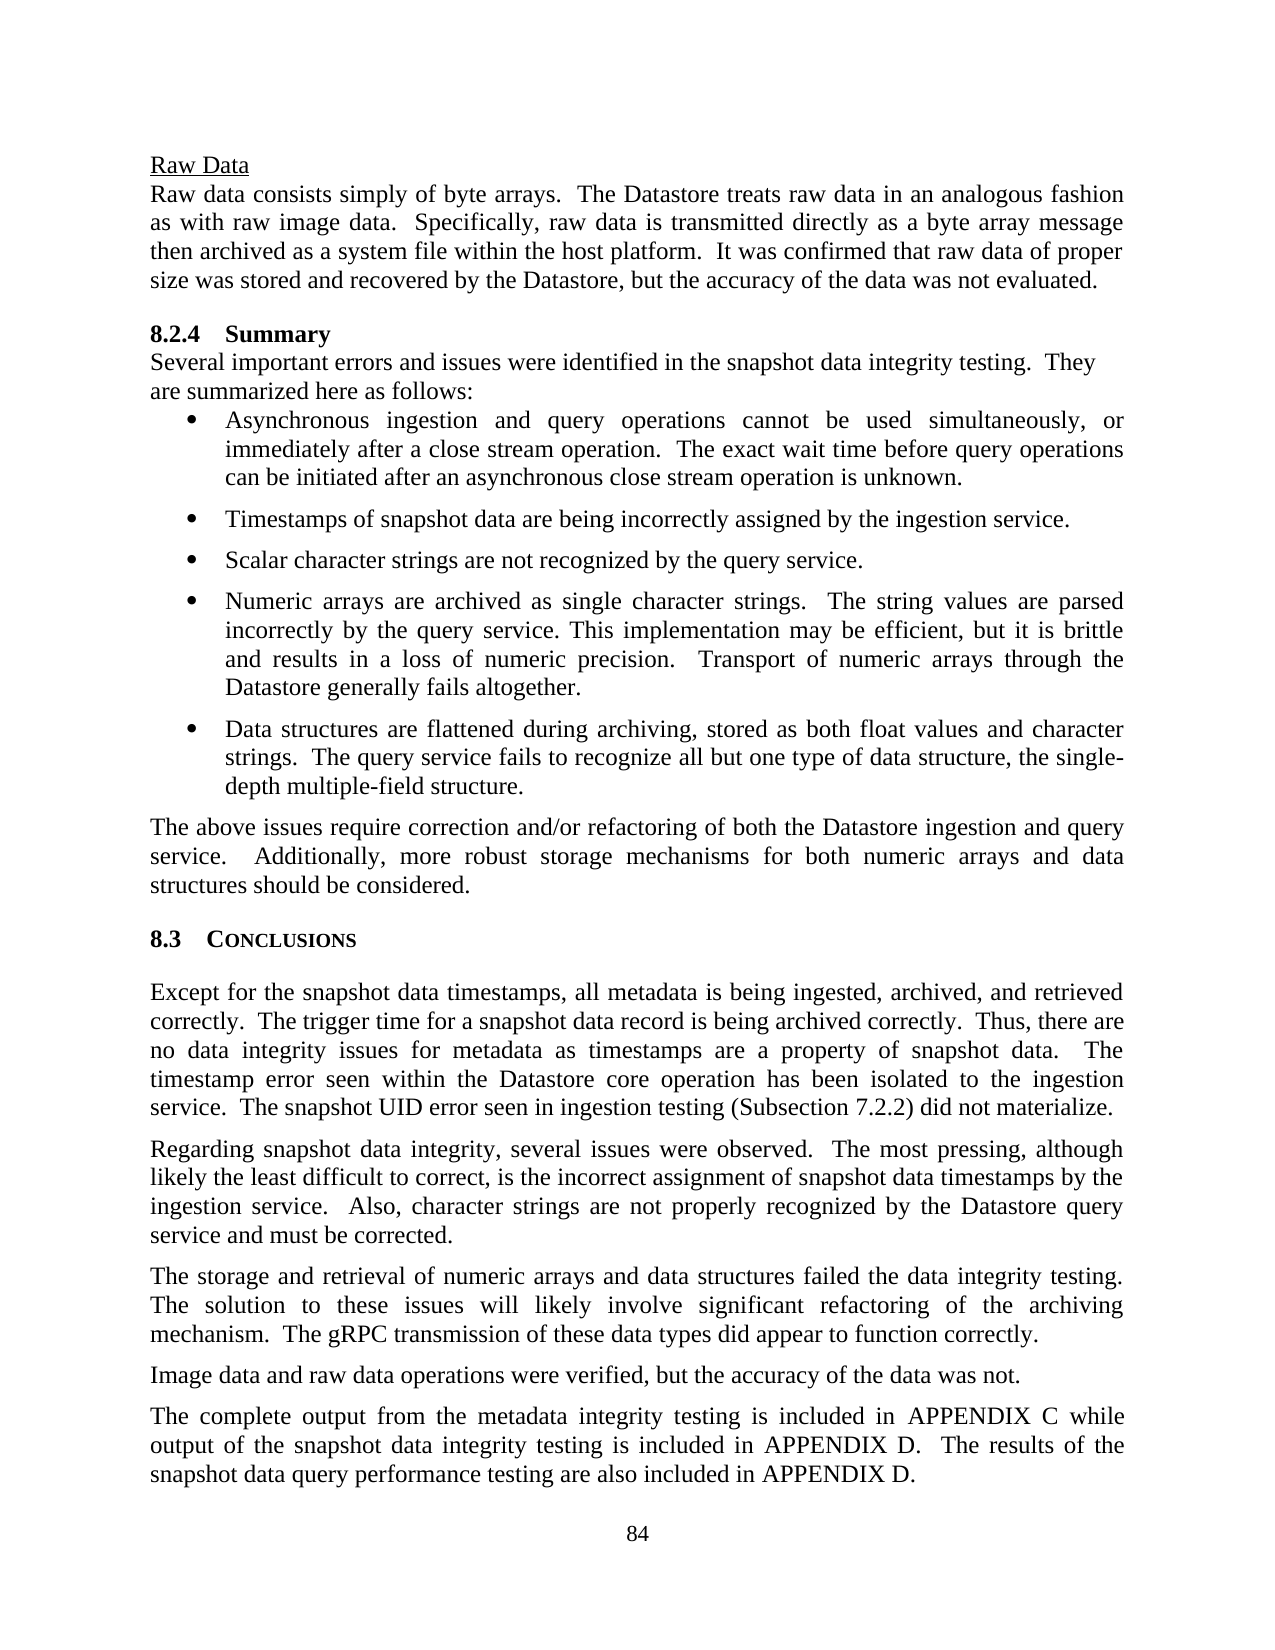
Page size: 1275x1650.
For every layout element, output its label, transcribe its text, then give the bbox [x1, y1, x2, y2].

list Numeric arrays are archived as single character strings. The string values are parsed incorrectly by the query service. This implementation may be efficient, but it is brittle and results in a loss of numeric precision. Transport of numeric arrays through the Datastore generally fails altogether. [187, 586, 1125, 701]
list Data structures are flattened during archiving, stored as both float values and character strings. The query service fails to recognize all but one type of data structure, the single-depth multiple-field structure. [187, 714, 1125, 800]
list Scalar character strings are not recognized by the query service. [187, 545, 1125, 574]
list Timestamps of snapshot data are being incorrectly assigned by the ingestion service. [187, 504, 1125, 532]
subtitle Summary [150, 319, 1125, 347]
text The storage and retrieval of numeric arrays and data structures failed the data integrity testing. The solution to these issues will likely involve significant refactoring of the archiving mechanism. The gRPC transmission of these data types did appear to function correctly. [150, 1261, 1125, 1347]
text Raw data consists simply of byte arrays. The Datastore treats raw data in an analogous fashion as with raw image data. Specifically, raw data is transmitted directly as a byte array message then archived as a system file within the host platform. It was confirmed that raw data of proper size was stored and recovered by the Datastore, but the accuracy of the data was not evaluated. [150, 179, 1125, 294]
text Except for the snapshot data timestamps, all metadata is being ingested, archived, and retrieved correctly. The trigger time for a snapshot data record is being archived correctly. Thus, there are no data integrity issues for metadata as timestamps are a property of snapshot data. The timestamp error seen within the Datastore core operation has been isolated to the ingestion service. The snapshot UID error seen in ingestion testing (Subsection 7.2.2) did not materialize. [150, 977, 1125, 1121]
text Several important errors and issues were identified in the snapshot data integrity testing. They are summarized here as follows: [150, 347, 1125, 405]
text The above issues require correction and/or refactoring of both the Datastore ingestion and query service. Additionally, more robust storage mechanisms for both numeric arrays and data structures should be considered. [150, 812, 1125, 899]
subtitle Conclusions [150, 924, 1125, 952]
list Asynchronous ingestion and query operations cannot be used simultaneously, or immediately after a close stream operation. The exact wait time before query operations can be initiated after an asynchronous close stream operation is unknown. [187, 405, 1125, 491]
text The complete output from the metadata integrity testing is included in APPENDIX C while output of the snapshot data integrity testing is included in APPENDIX D. The results of the snapshot data query performance testing are also included in APPENDIX D. [150, 1401, 1125, 1487]
text Regarding snapshot data integrity, several issues were observed. The most pressing, although likely the least difficult to correct, is the incorrect assignment of snapshot data timestamps by the ingestion service. Also, character strings are not properly recognized by the Datastore query service and must be corrected. [150, 1134, 1125, 1249]
text Image data and raw data operations were verified, but the accuracy of the data was not. [150, 1360, 1125, 1389]
subtitle Raw Data [150, 150, 1125, 179]
